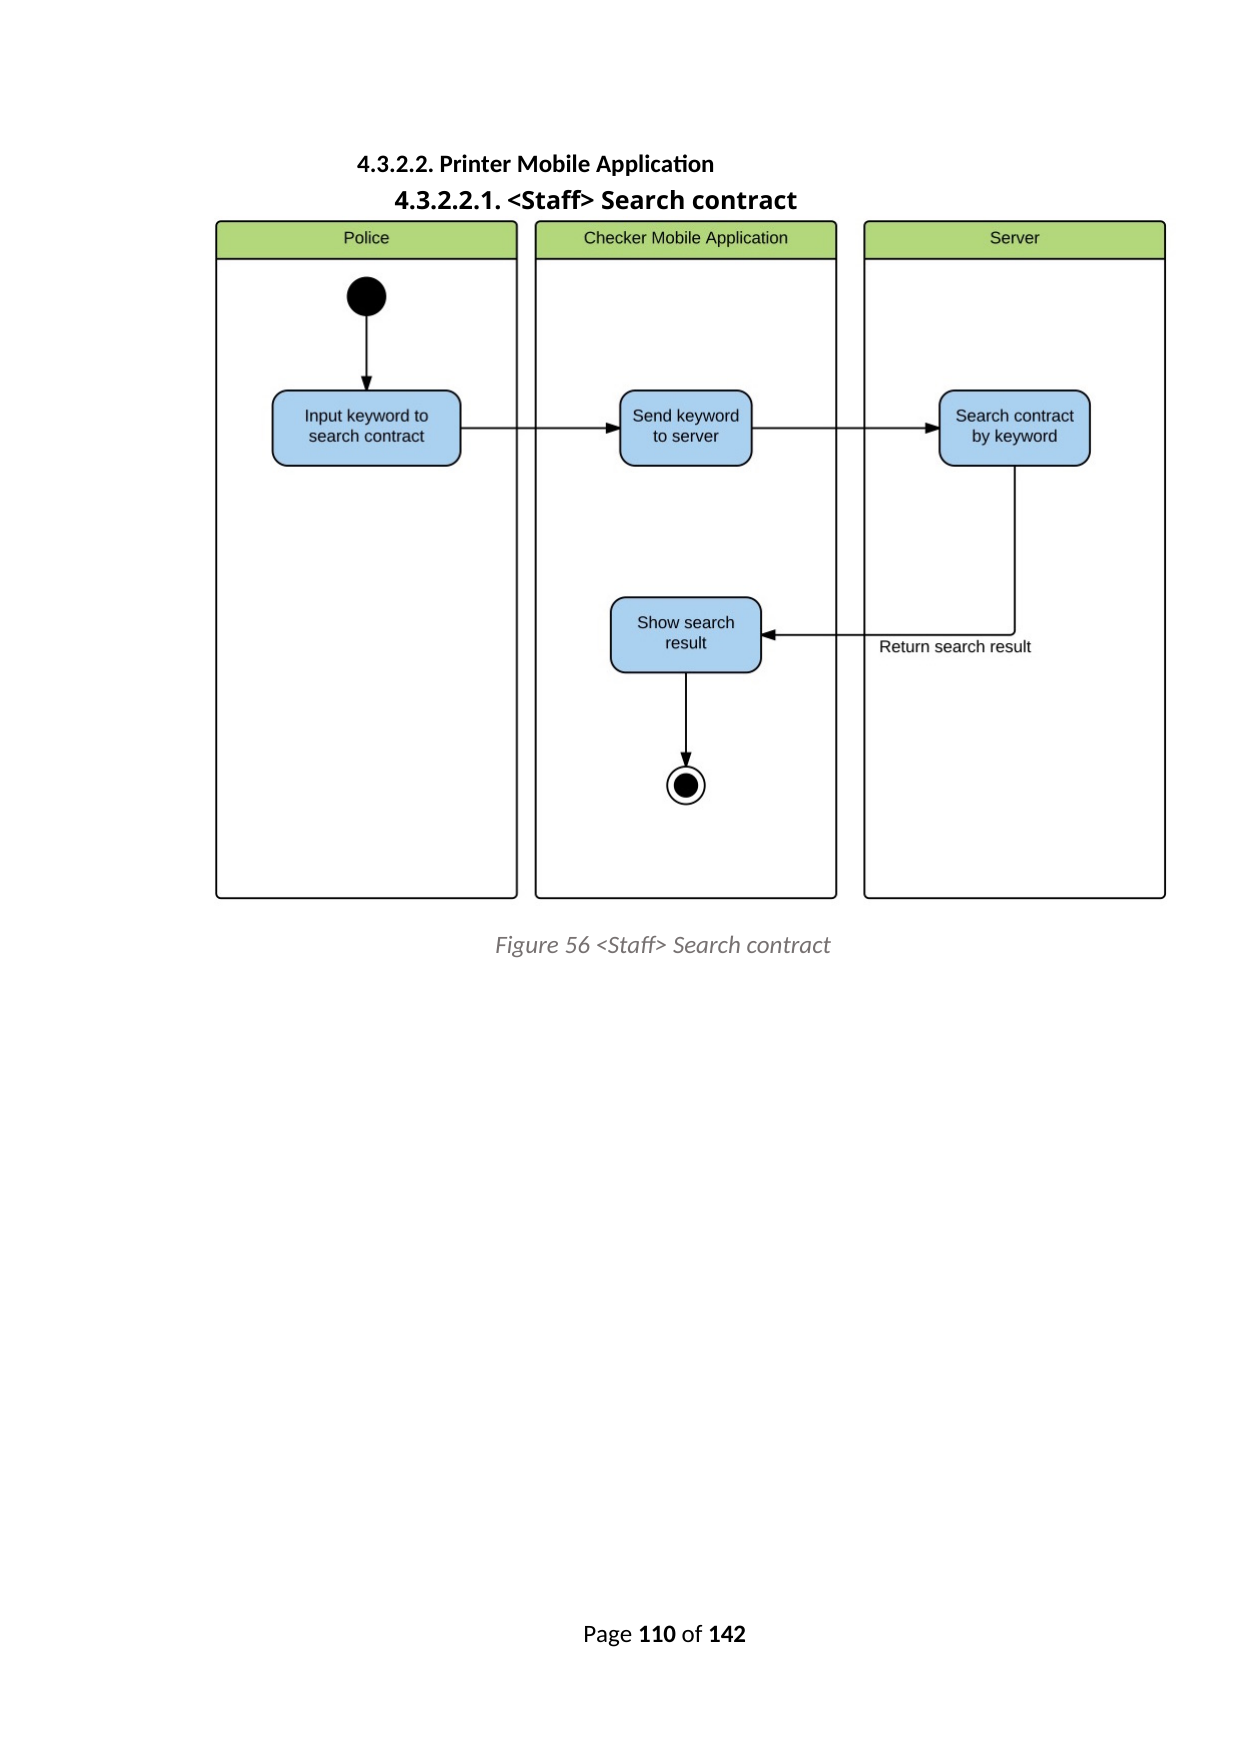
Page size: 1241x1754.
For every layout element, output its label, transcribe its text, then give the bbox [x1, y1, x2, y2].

picture [206, 216, 1182, 911]
subtitle Printer Mobile Application [357, 148, 1122, 178]
text Figure 56 <Staff> Search contract [207, 929, 1122, 960]
subtitle <Staff> Search contract [394, 182, 1122, 216]
